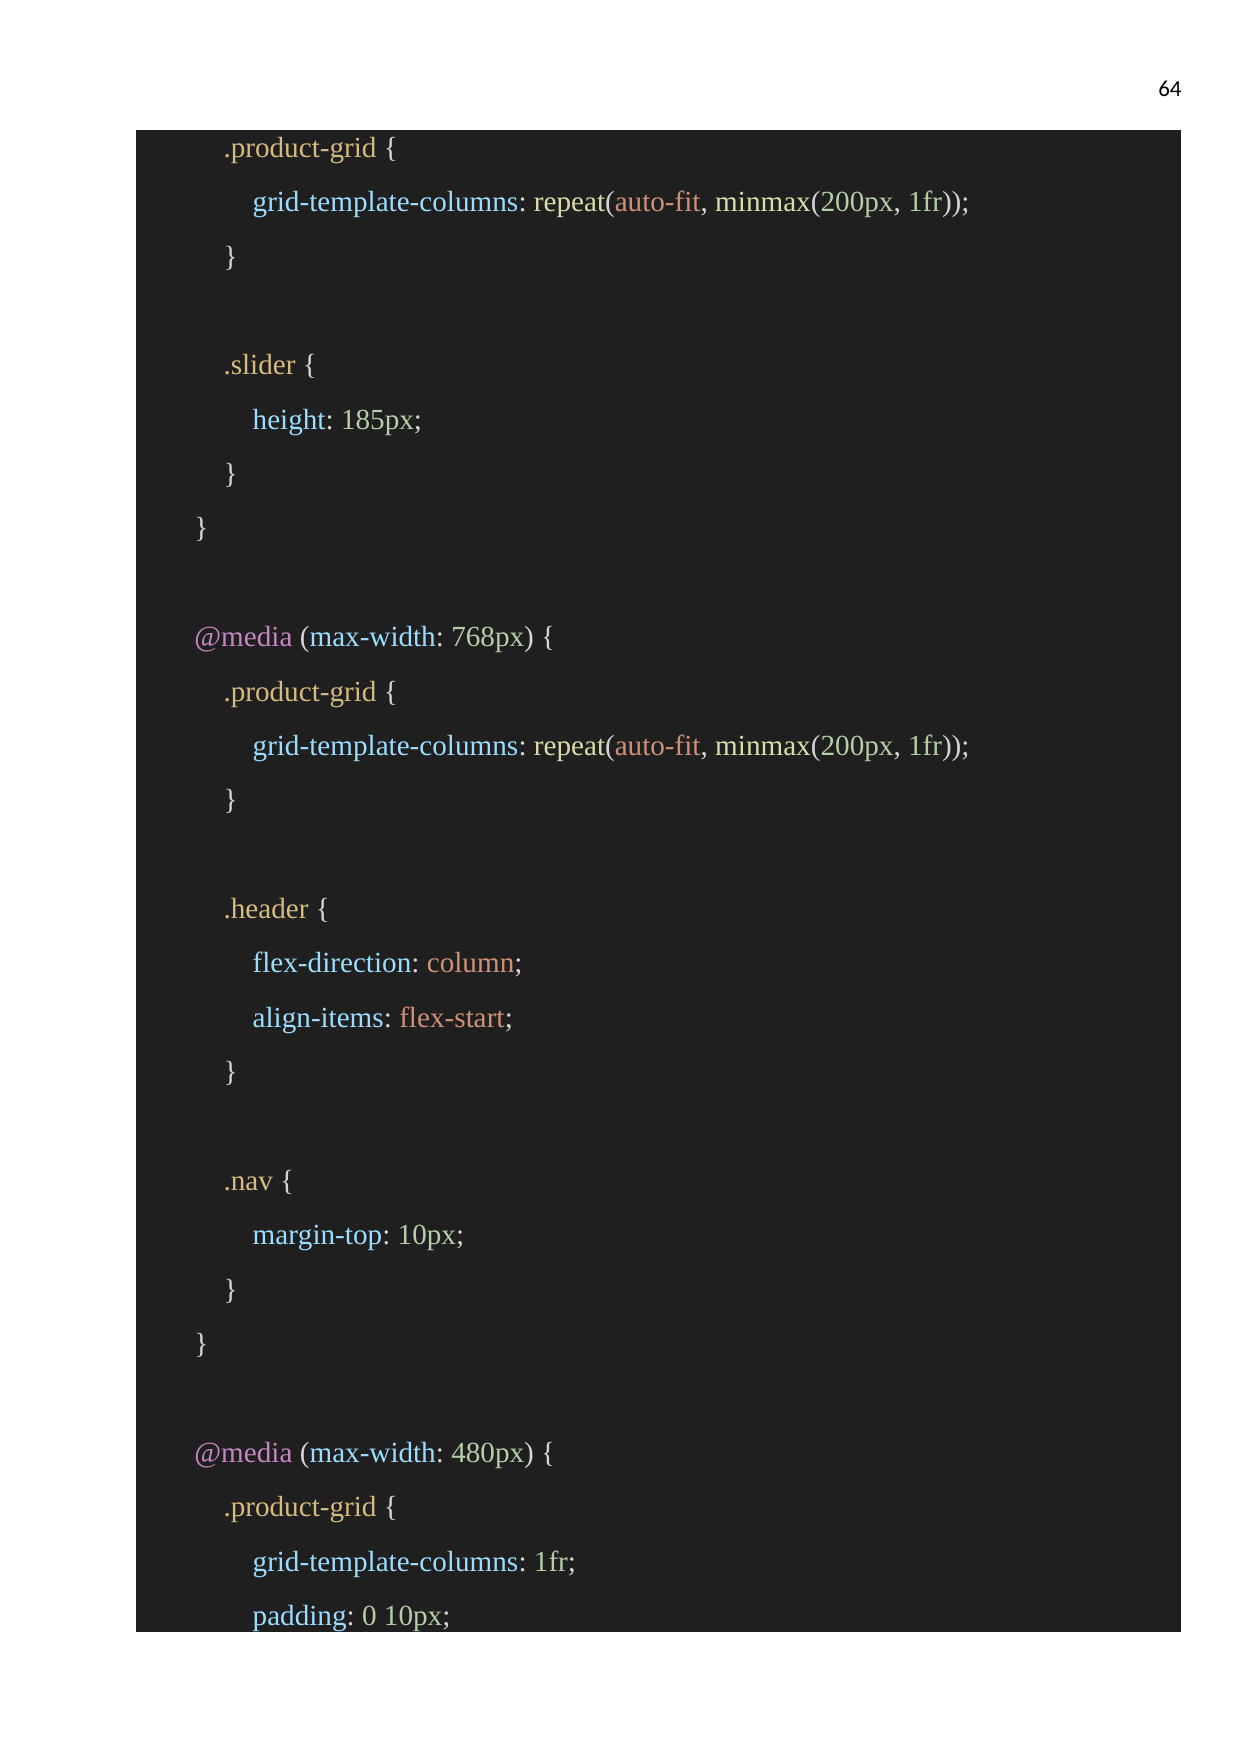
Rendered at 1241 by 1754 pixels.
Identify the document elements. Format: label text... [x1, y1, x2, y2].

text margin-top: 10px; [136, 1217, 1181, 1251]
text } [136, 456, 1181, 490]
text .header { [136, 891, 1181, 925]
text .product-grid { [136, 1489, 1181, 1523]
text grid-template-columns: repeat(auto-fit, minmax(200px, 1fr)); [136, 184, 1181, 218]
text } [136, 239, 1181, 272]
text flex-direction: column; [136, 946, 1181, 979]
text grid-template-columns: 1fr; [136, 1544, 1181, 1577]
text .nav { [136, 1163, 1181, 1197]
text .product-grid { [136, 130, 1181, 163]
text } [136, 1272, 1181, 1305]
text .product-grid { [136, 674, 1181, 707]
text } [136, 1326, 1181, 1360]
text height: 185px; [136, 402, 1181, 435]
text @media (max-width: 480px) { [136, 1435, 1181, 1468]
text } [136, 782, 1181, 816]
text padding: 0 10px; [136, 1598, 1181, 1632]
text .slider { [136, 347, 1181, 381]
text grid-template-columns: repeat(auto-fit, minmax(200px, 1fr)); [136, 728, 1181, 762]
text @media (max-width: 768px) { [136, 619, 1181, 653]
text } [136, 1054, 1181, 1088]
text } [136, 511, 1181, 544]
text align-items: flex-start; [136, 1000, 1181, 1033]
